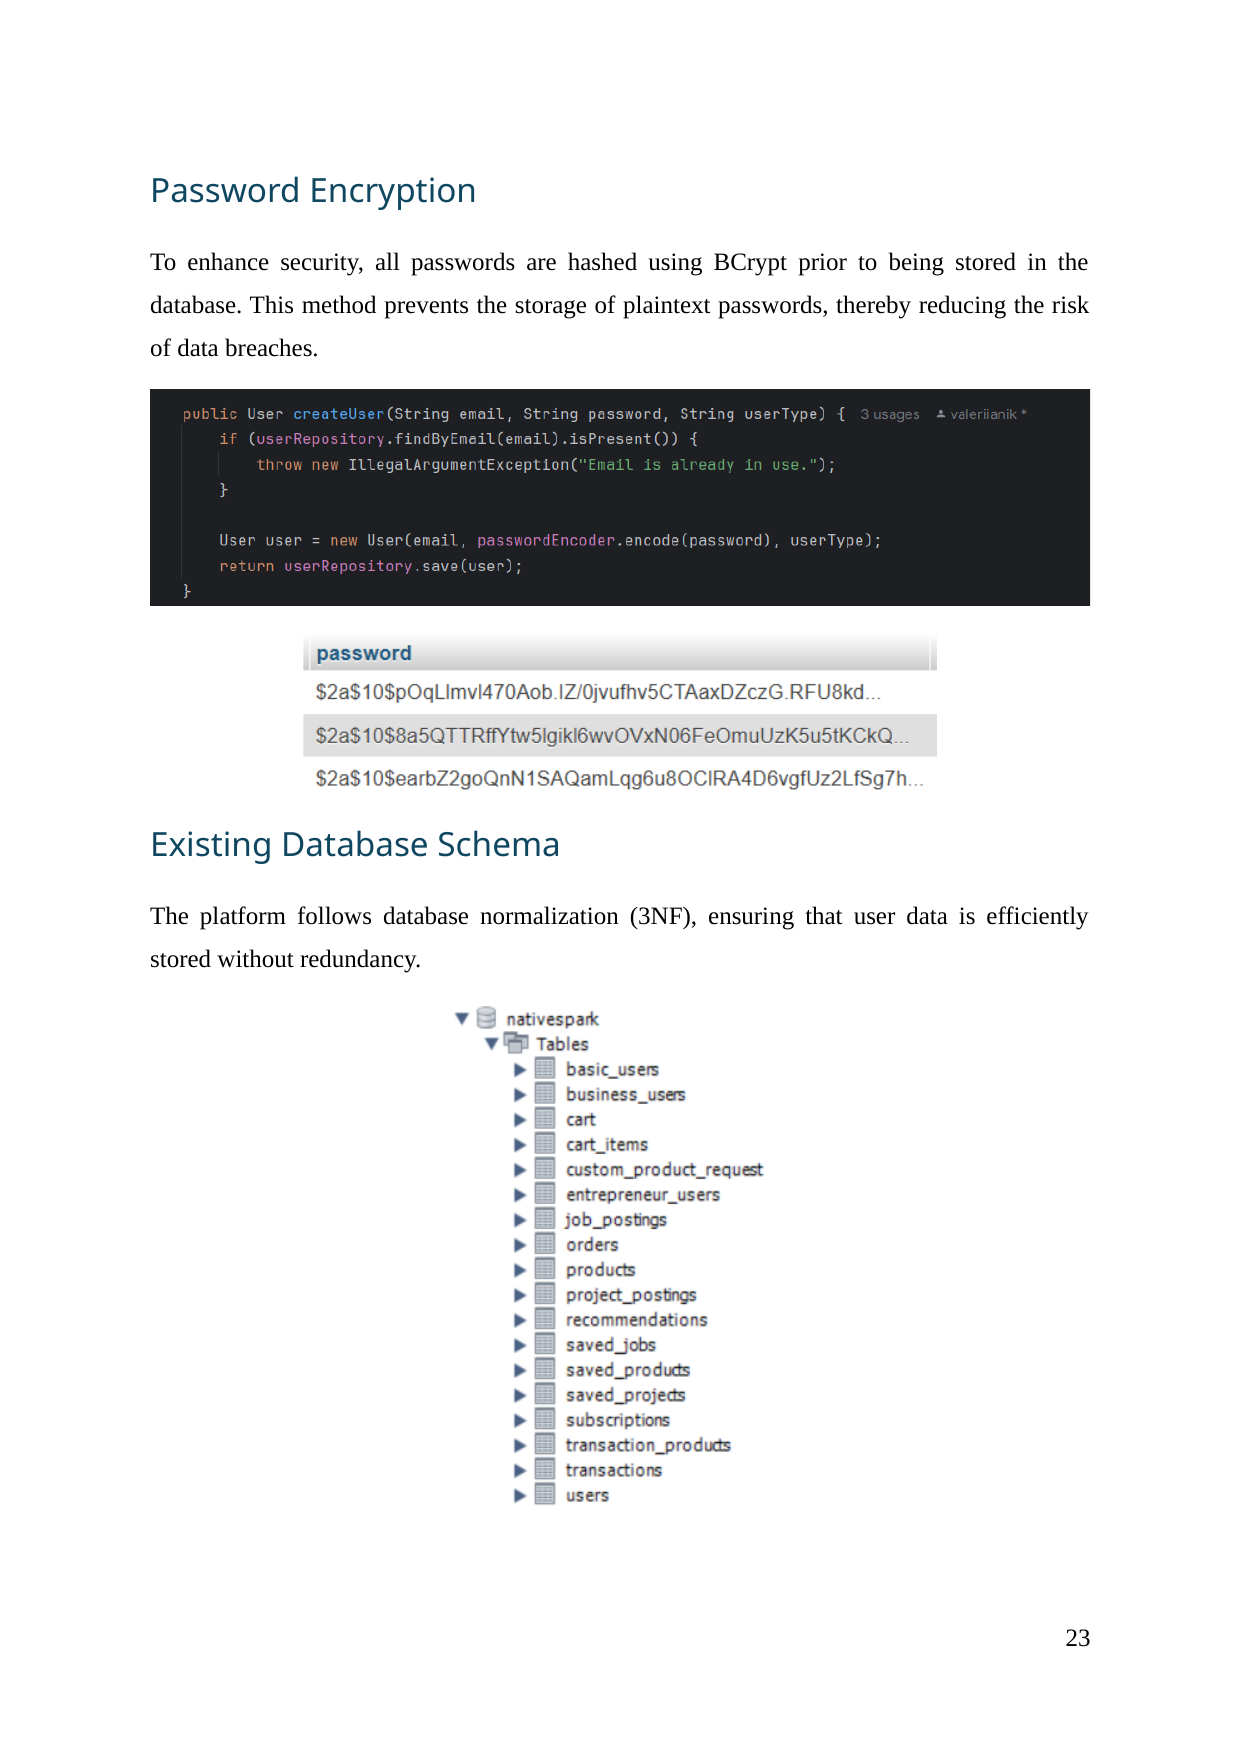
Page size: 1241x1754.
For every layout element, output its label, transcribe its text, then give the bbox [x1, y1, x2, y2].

picture [446, 1000, 794, 1507]
picture [150, 389, 1091, 606]
subtitle Existing Database Schema [150, 821, 1090, 866]
text To enhance security, all passwords are hashed using BCrypt prior to being stored in the database. This method prevents the storage of plaintext passwords, thereby reducing the risk of data breaches. [150, 247, 1090, 362]
picture [303, 624, 937, 802]
subtitle Password Encryption [150, 167, 1090, 212]
text The platform follows database normalization (3NF), ensuring that user data is efficiently stored without redundancy. [150, 901, 1090, 973]
